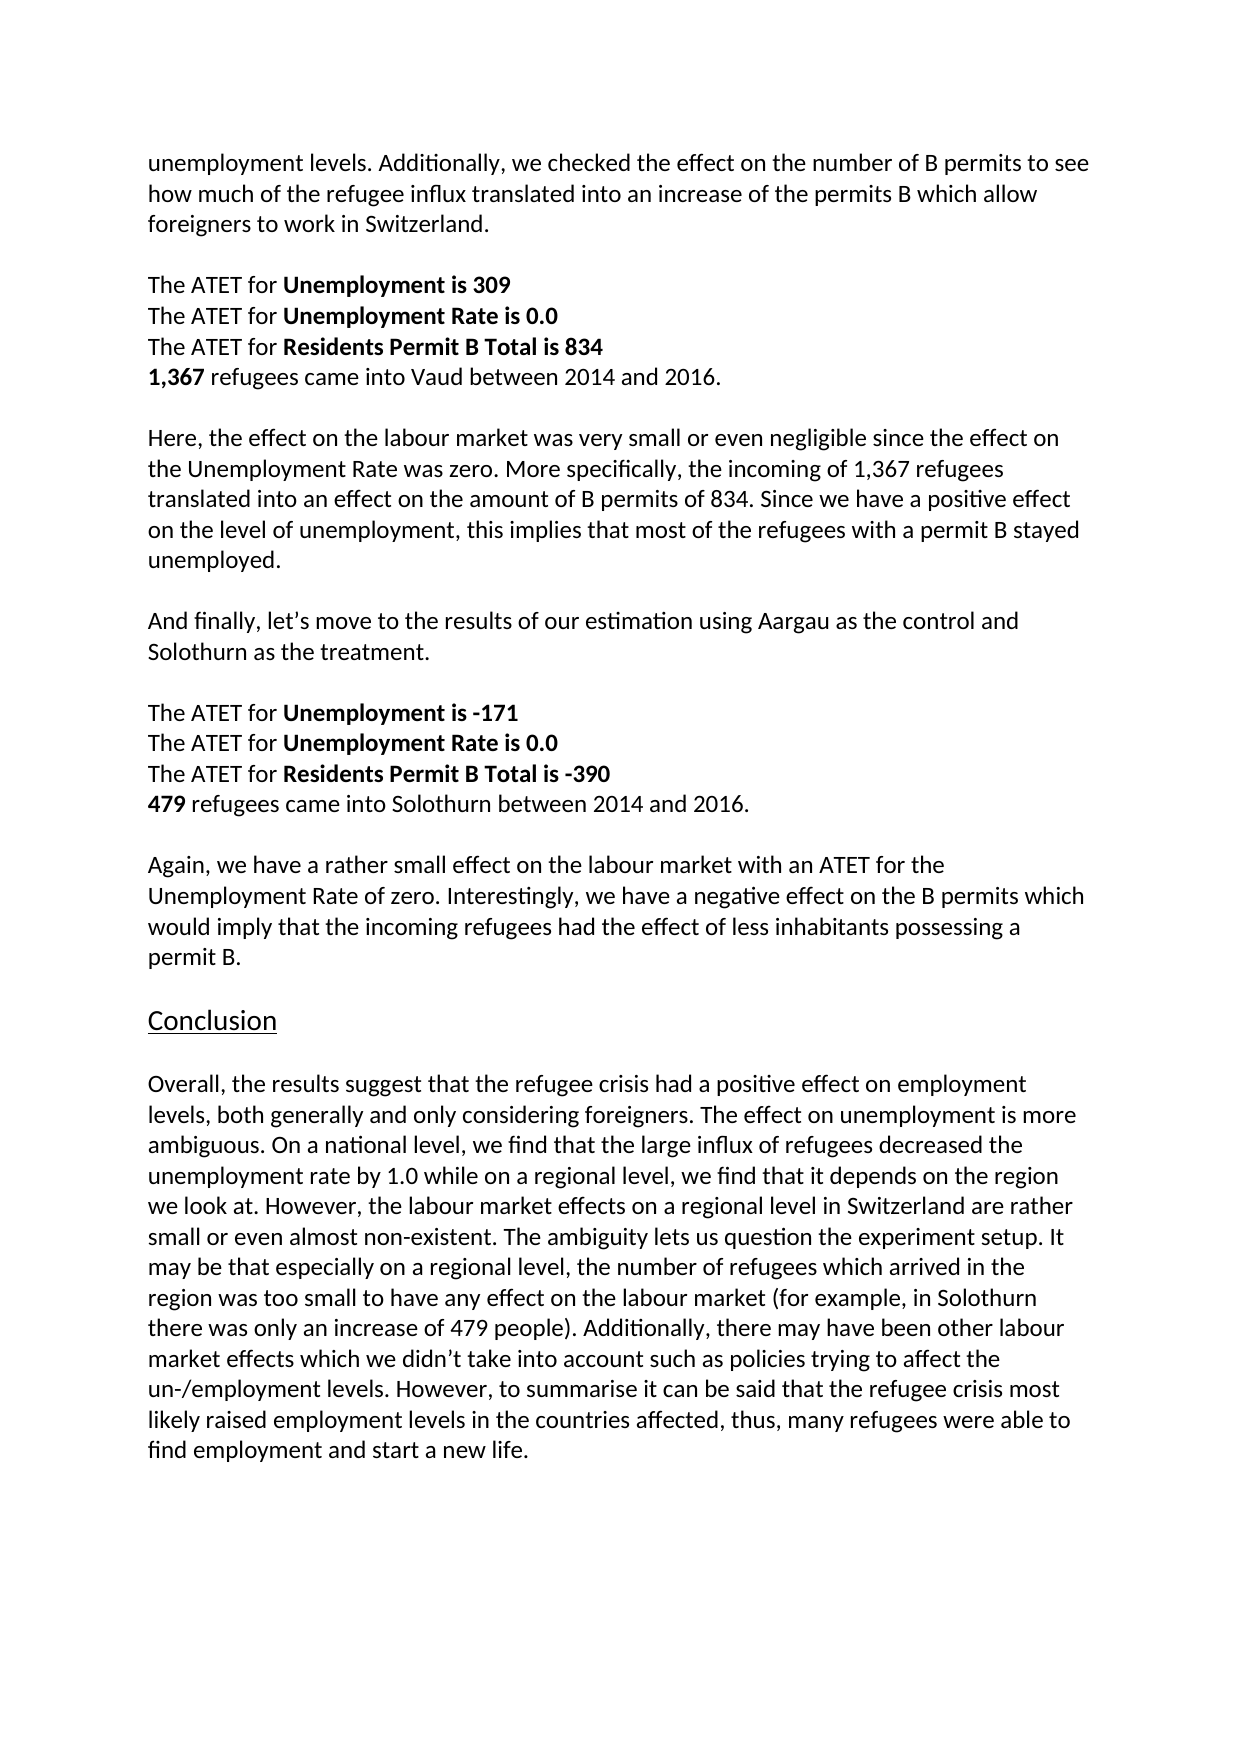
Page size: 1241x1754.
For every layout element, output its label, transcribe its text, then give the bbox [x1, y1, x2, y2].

text The ATET for Unemployment Rate is 0.0 [148, 727, 1093, 758]
text The ATET for Unemployment Rate is 0.0 [148, 300, 1093, 331]
text The ATET for Residents Permit B Total is -390 [148, 758, 1093, 788]
text Again, we have a rather small effect on the labour market with an ATET for the Unemployment Rate of zero. Interestingly, we have a negative effect on the B permits which would imply that the incoming refugees had the effect of less inhabitants possessing a permit B. [148, 849, 1093, 972]
text ﻿1,367 refugees came into Vaud between 2014 and 2016. [148, 361, 1093, 392]
text And finally, let’s move to the results of our estimation using Aargau as the control and Solothurn as the treatment. [148, 605, 1093, 666]
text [148, 148, 1093, 239]
text ﻿The ATET for Residents Permit B Total is 834 [148, 331, 1093, 361]
text Conclusion [148, 1002, 1093, 1038]
text ﻿The ATET for Unemployment is -171 [148, 697, 1093, 727]
text Overall, the results suggest that the refugee crisis had a positive effect on employment levels, both generally and only considering foreigners. The effect on unemployment is more ambiguous. On a national level, we find that the large influx of refugees decreased the unemployment rate by 1.0 while on a regional level, we find that it depends on the region we look at. However, the labour market effects on a regional level in Switzerland are rather small or even almost non-existent. The ambiguity lets us question the experiment setup. It may be that especially on a regional level, the number of refugees which arrived in the region was too small to have any effect on the labour market (for example, in Solothurn there was only an increase of 479 people). Additionally, there may have been other labour market effects which we didn’t take into account such as policies trying to affect the un-/employment levels. However, to summarise it can be said that the refugee crisis most likely raised employment levels in the countries affected, thus, many refugees were able to find employment and start a new life. [148, 1068, 1093, 1465]
text ﻿The ATET for Unemployment is 309 [148, 270, 1093, 300]
text 479 refugees came into Solothurn between 2014 and 2016. [148, 788, 1093, 819]
text Here, the effect on the labour market was very small or even negligible since the effect on the Unemployment Rate was zero. More specifically, the incoming of 1,367 refugees translated into an effect on the amount of B permits of 834. Since we have a positive effect on the level of unemployment, this implies that most of the refugees with a permit B stayed unemployed. [148, 422, 1093, 575]
